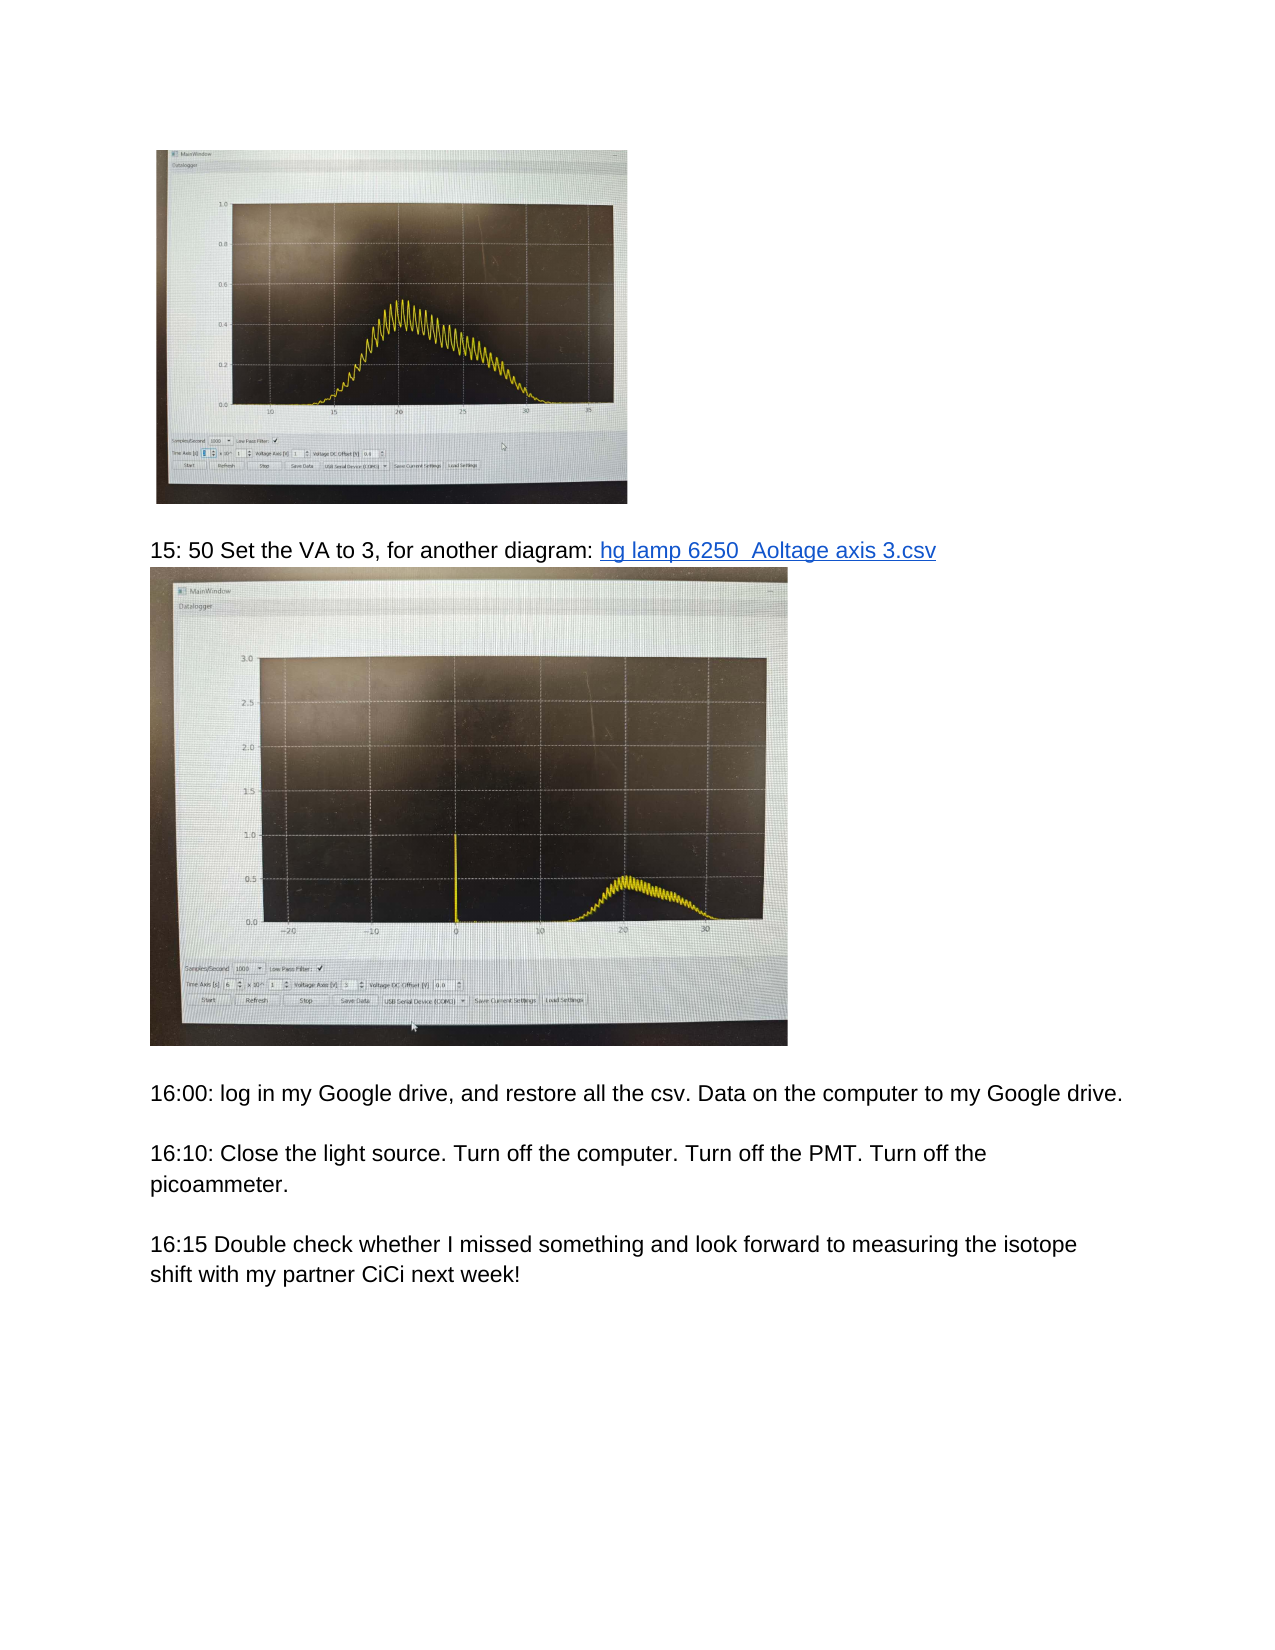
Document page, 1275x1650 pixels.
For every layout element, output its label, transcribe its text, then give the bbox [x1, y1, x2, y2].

text 16:10: Close the light source. Turn off the computer. Turn off the PMT. Turn off the picoammeter. [150, 1140, 1125, 1197]
text 16:00: log in my Google drive, and restore all the csv. Data on the computer to my Google drive. [150, 1080, 1125, 1106]
picture [150, 567, 788, 1046]
picture [156, 150, 628, 504]
text 15: 50 Set the VA to 3, for another diagram: hg lamp 6250 Aoltage axis 3.csv [150, 537, 1125, 564]
text 16:15 Double check whether I missed something and look forward to measuring the isotope shift with my partner CiCi next week! [150, 1231, 1125, 1287]
